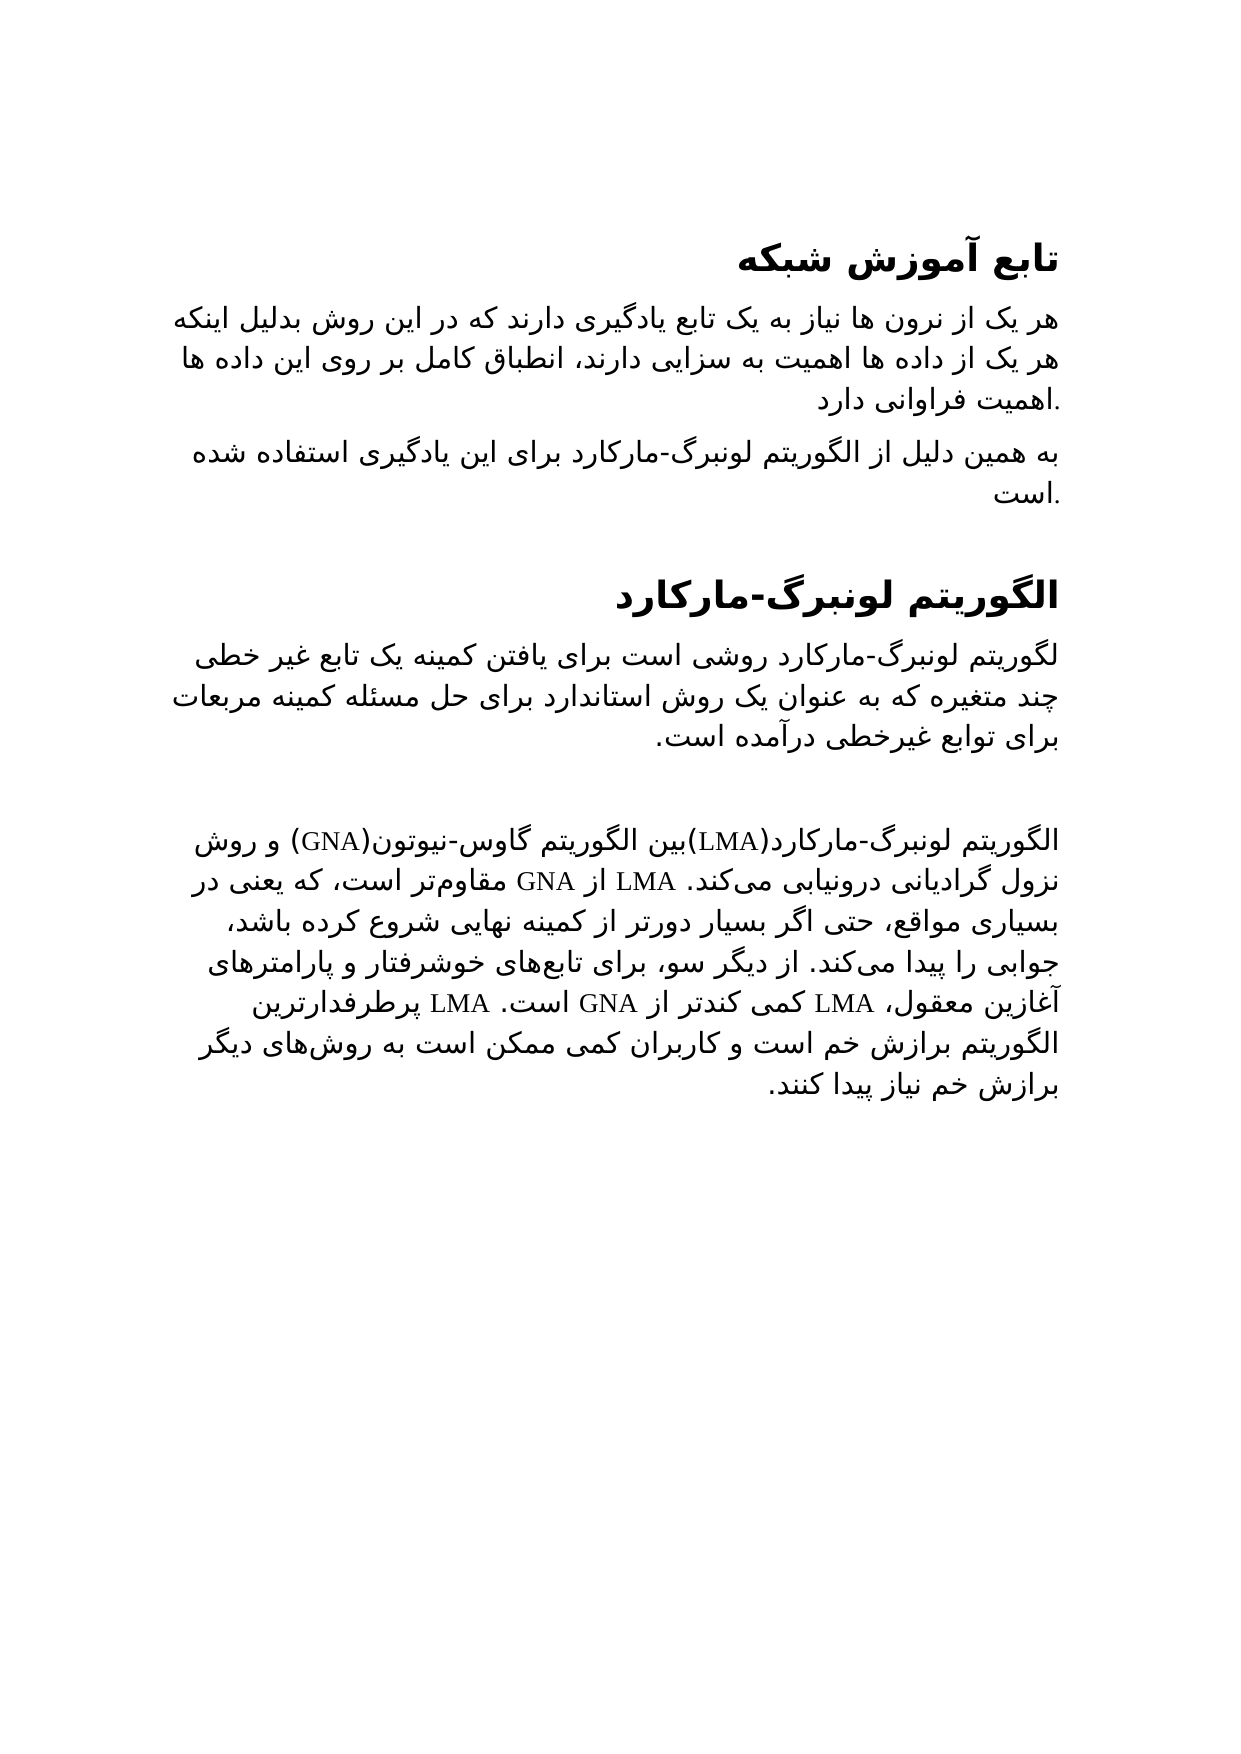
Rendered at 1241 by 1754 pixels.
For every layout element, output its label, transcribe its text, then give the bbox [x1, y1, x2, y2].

text لگوریتم لونبرگ-مارکارد روشی است برای یافتن کمینه یک تابع غیر خطی چند متغیره که به عنوان یک روش استاندارد برای حل مسئله کمینه مربعات برای توابع غیرخطی درآمده است. [150, 638, 1060, 754]
text الگوریتم لونبرگ-مارکارد(LMA)بین الگوریتم گاوس-نیوتون(GNA) و روش نزول گرادیانی درونیابی می‌کند. LMA از GNA مقاوم‌تر است، که یعنی در بسیاری مواقع، حتی اگر بسیار دورتر از کمینه نهایی شروع کرده باشد، جوابی را پیدا می‌کند. از دیگر سو، برای تابع‌های خوشرفتار و پارامترهای آغازین معقول، LMA کمی کندتر از GNA است. LMA پرطرفدارترین الگوریتم برازش خم است و کاربران کمی ممکن است به روش‌های دیگر برازش خم نیاز پیدا کنند. [150, 823, 1060, 1101]
subtitle الگوریتم لونبرگ-مارکارد [150, 573, 1060, 617]
text هر یک از نرون ها نیاز به یک تابع یادگیری دارند که در این روش بدلیل اینکه هر یک از داده ها اهمیت به سزایی دارند، انطباق کامل بر روی این داده ها اهمیت فراوانی دارد. [150, 301, 1060, 417]
text به همین دلیل از الگوریتم لونبرگ-مارکارد برای این یادگیری استفاده شده است. [150, 436, 1060, 511]
subtitle تابع آموزش شبکه [150, 236, 1060, 280]
